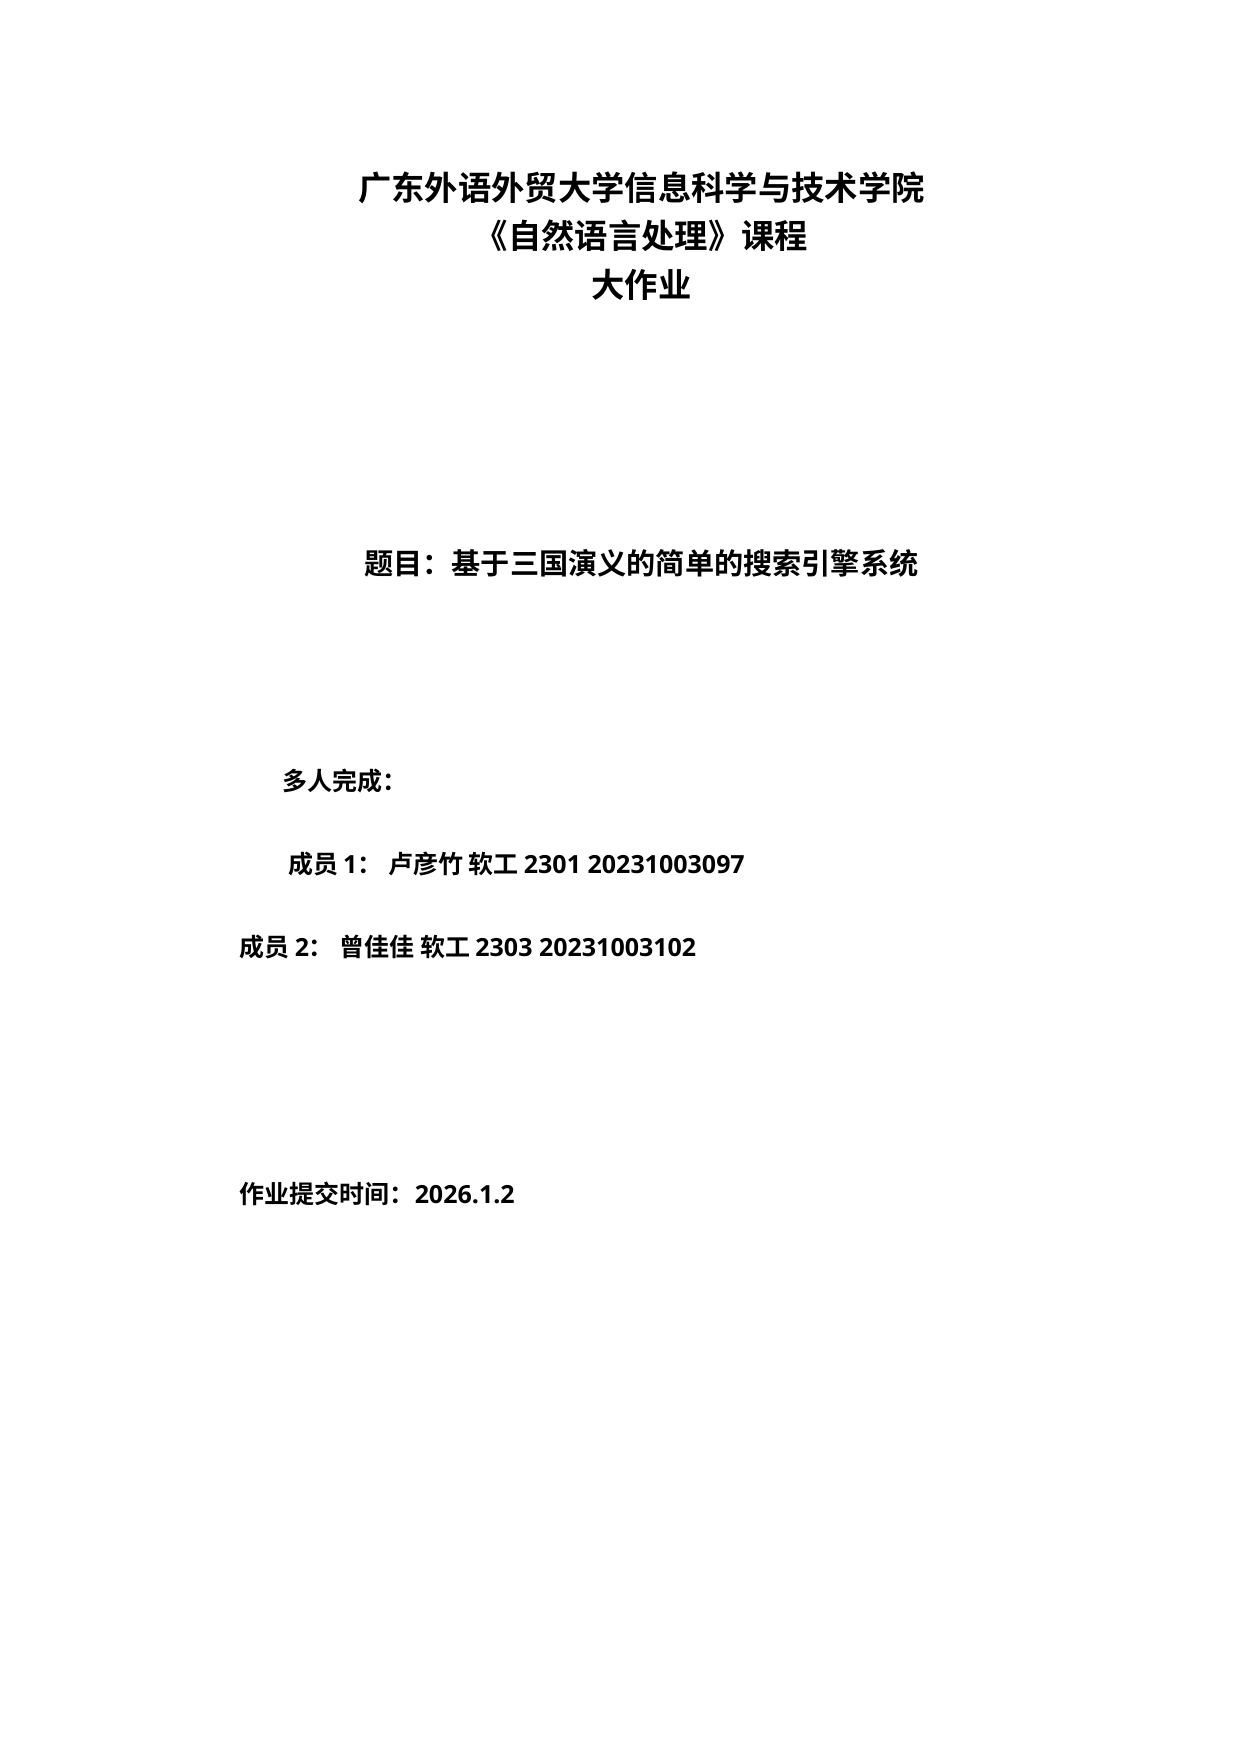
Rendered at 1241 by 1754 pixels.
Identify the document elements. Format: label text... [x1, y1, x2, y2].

text 题目：基于三国演义的简单的搜索引擎系统 [187, 529, 1053, 594]
text 成员1： 卢彦竹 软工2301 20231003097 [187, 830, 1053, 895]
text 多人完成： [187, 747, 1053, 812]
text 《自然语言处理》课程 [187, 210, 1053, 258]
text 作业提交时间：2026.1.2 [187, 1160, 1053, 1225]
text 成员2： 曾佳佳 软工2303 20231003102 [187, 913, 1053, 978]
text 广东外语外贸大学信息科学与技术学院 [187, 162, 1053, 210]
text 大作业 [187, 258, 1053, 307]
